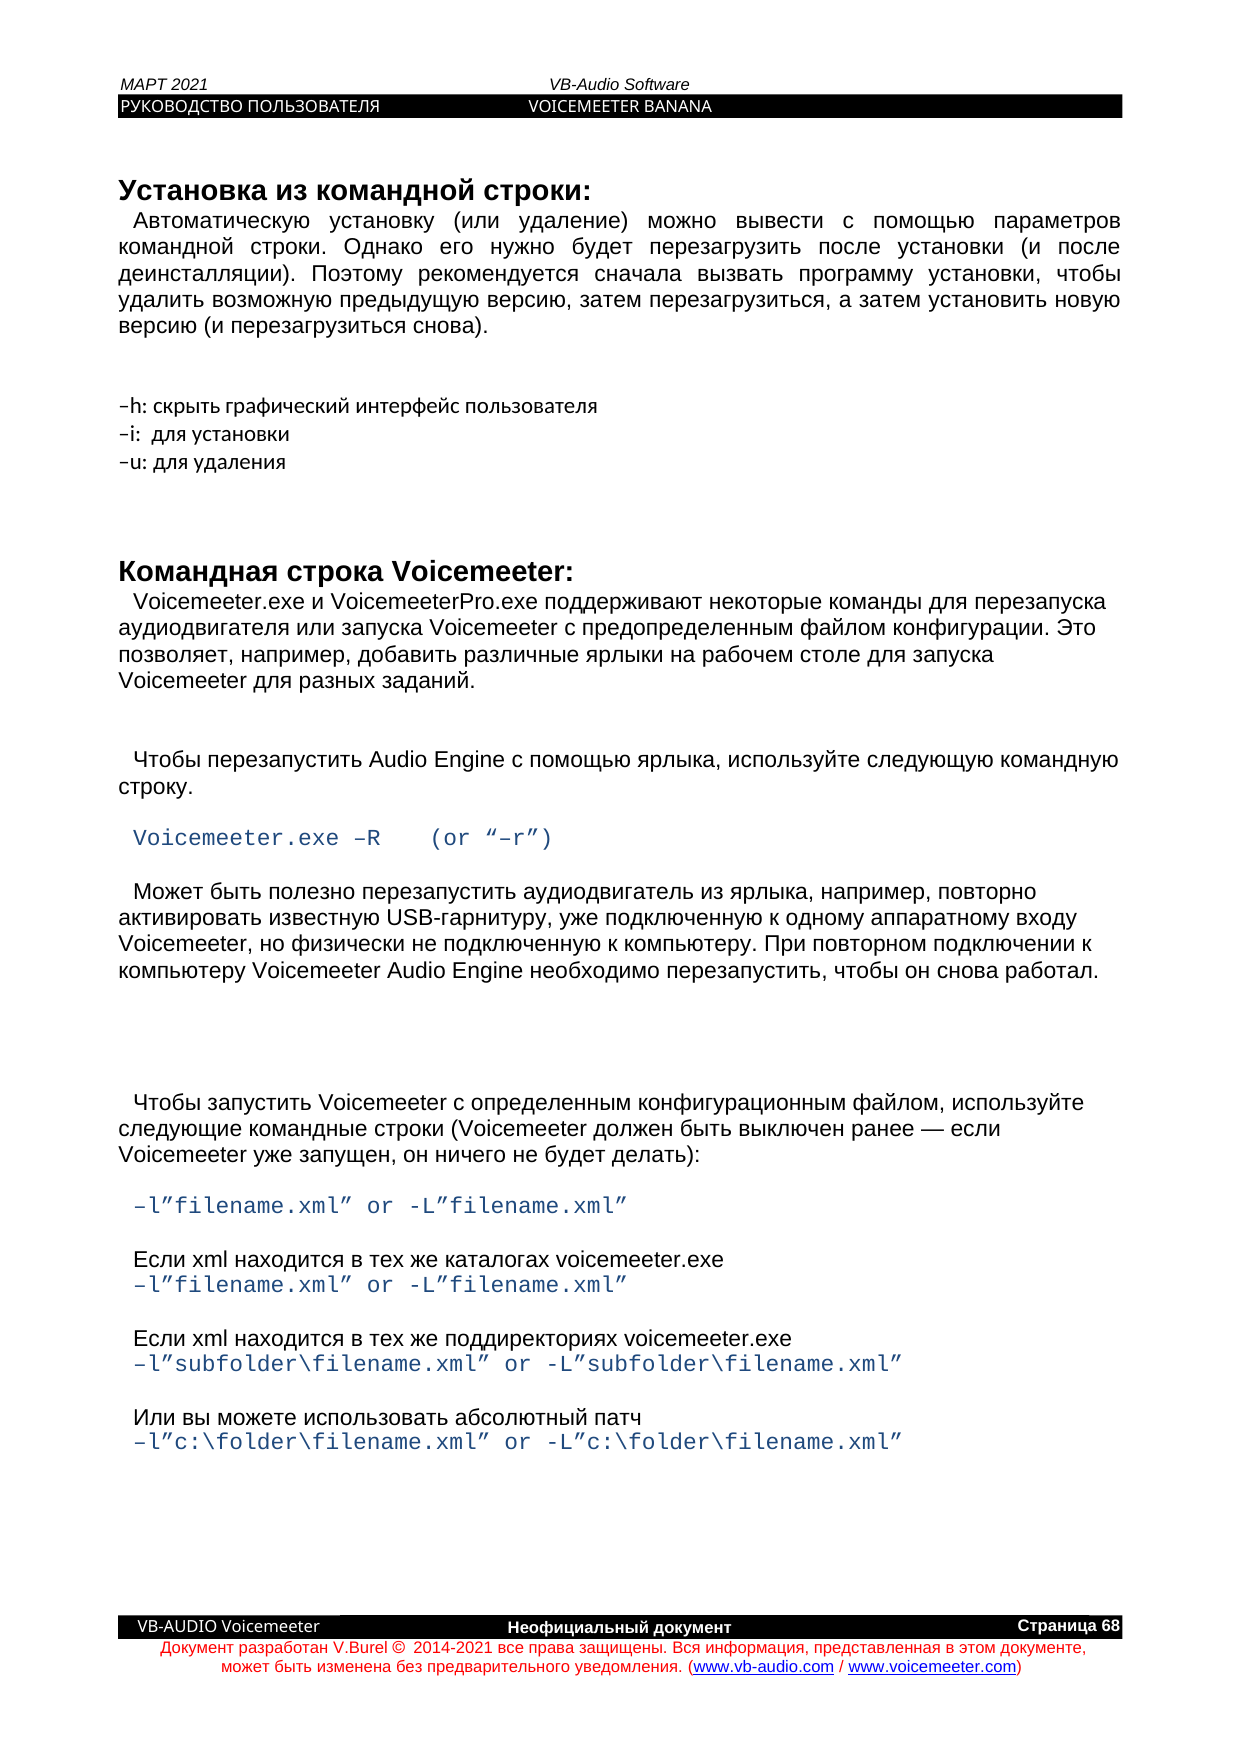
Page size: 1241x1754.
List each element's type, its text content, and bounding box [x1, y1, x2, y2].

text Voicemeeter.exe и VoicemeeterPro.exe поддерживают некоторые команды для перезапуска аудиодвигателя или запуска Voicemeeter с предопределенным файлом конфигурации. Это позволяет, например, добавить различные ярлыки на рабочем столе для запуска Voicemeeter для разных заданий. [118, 588, 1122, 693]
text Если xml находится в тех же поддиректориях voicemeeter.exe [118, 1325, 1122, 1351]
text Может быть полезно перезапустить аудиодвигатель из ярлыка, например, повторно активировать известную USB-гарнитуру, уже подключенную к одному аппаратному входу Voicemeeter, но физически не подключенную к компьютеру. При повторном подключении к компьютеру Voicemeeter Audio Engine необходимо перезапустить, чтобы он снова работал. [118, 878, 1122, 983]
text –l”filename.xml” or -L”filename.xml” [118, 1273, 1122, 1299]
text –l”filename.xml” or -L”filename.xml” [118, 1194, 1122, 1220]
text –u: для удаления [118, 447, 1122, 475]
subtitle Командная строка Voicemeeter: [118, 554, 1122, 588]
text –l”subfolder\filename.xml” or -L”subfolder\filename.xml” [118, 1352, 1122, 1378]
text Чтобы запустить Voicemeeter с определенным конфигурационным файлом, используйте следующие командные строки (Voicemeeter должен быть выключен ранее — если Voicemeeter уже запущен, он ничего не будет делать): [118, 1088, 1122, 1167]
text –i: для установки [118, 419, 1122, 447]
text Если xml находится в тех же каталогах voicemeeter.exe [118, 1246, 1122, 1272]
text Или вы можете использовать абсолютный патч [118, 1403, 1122, 1430]
text –l”c:\folder\filename.xml” or -L”c:\folder\filename.xml” [118, 1430, 1122, 1456]
text Автоматическую установку (или удаление) можно вывести с помощью параметров командной строки. Однако его нужно будет перезагрузить после установки (и после деинсталляции). Поэтому рекомендуется сначала вызвать программу установки, чтобы удалить возможную предыдущую версию, затем перезагрузиться, а затем установить новую версию (и перезагрузиться снова). [118, 207, 1122, 339]
text Чтобы перезапустить Audio Engine с помощью ярлыка, используйте следующую командную строку. [118, 746, 1122, 799]
text Voicemeeter.exe –R (or “–r”) [118, 826, 1122, 852]
text –h: скрыть графический интерфейс пользователя [118, 391, 1122, 419]
subtitle Установка из командной строки: [118, 173, 1122, 207]
